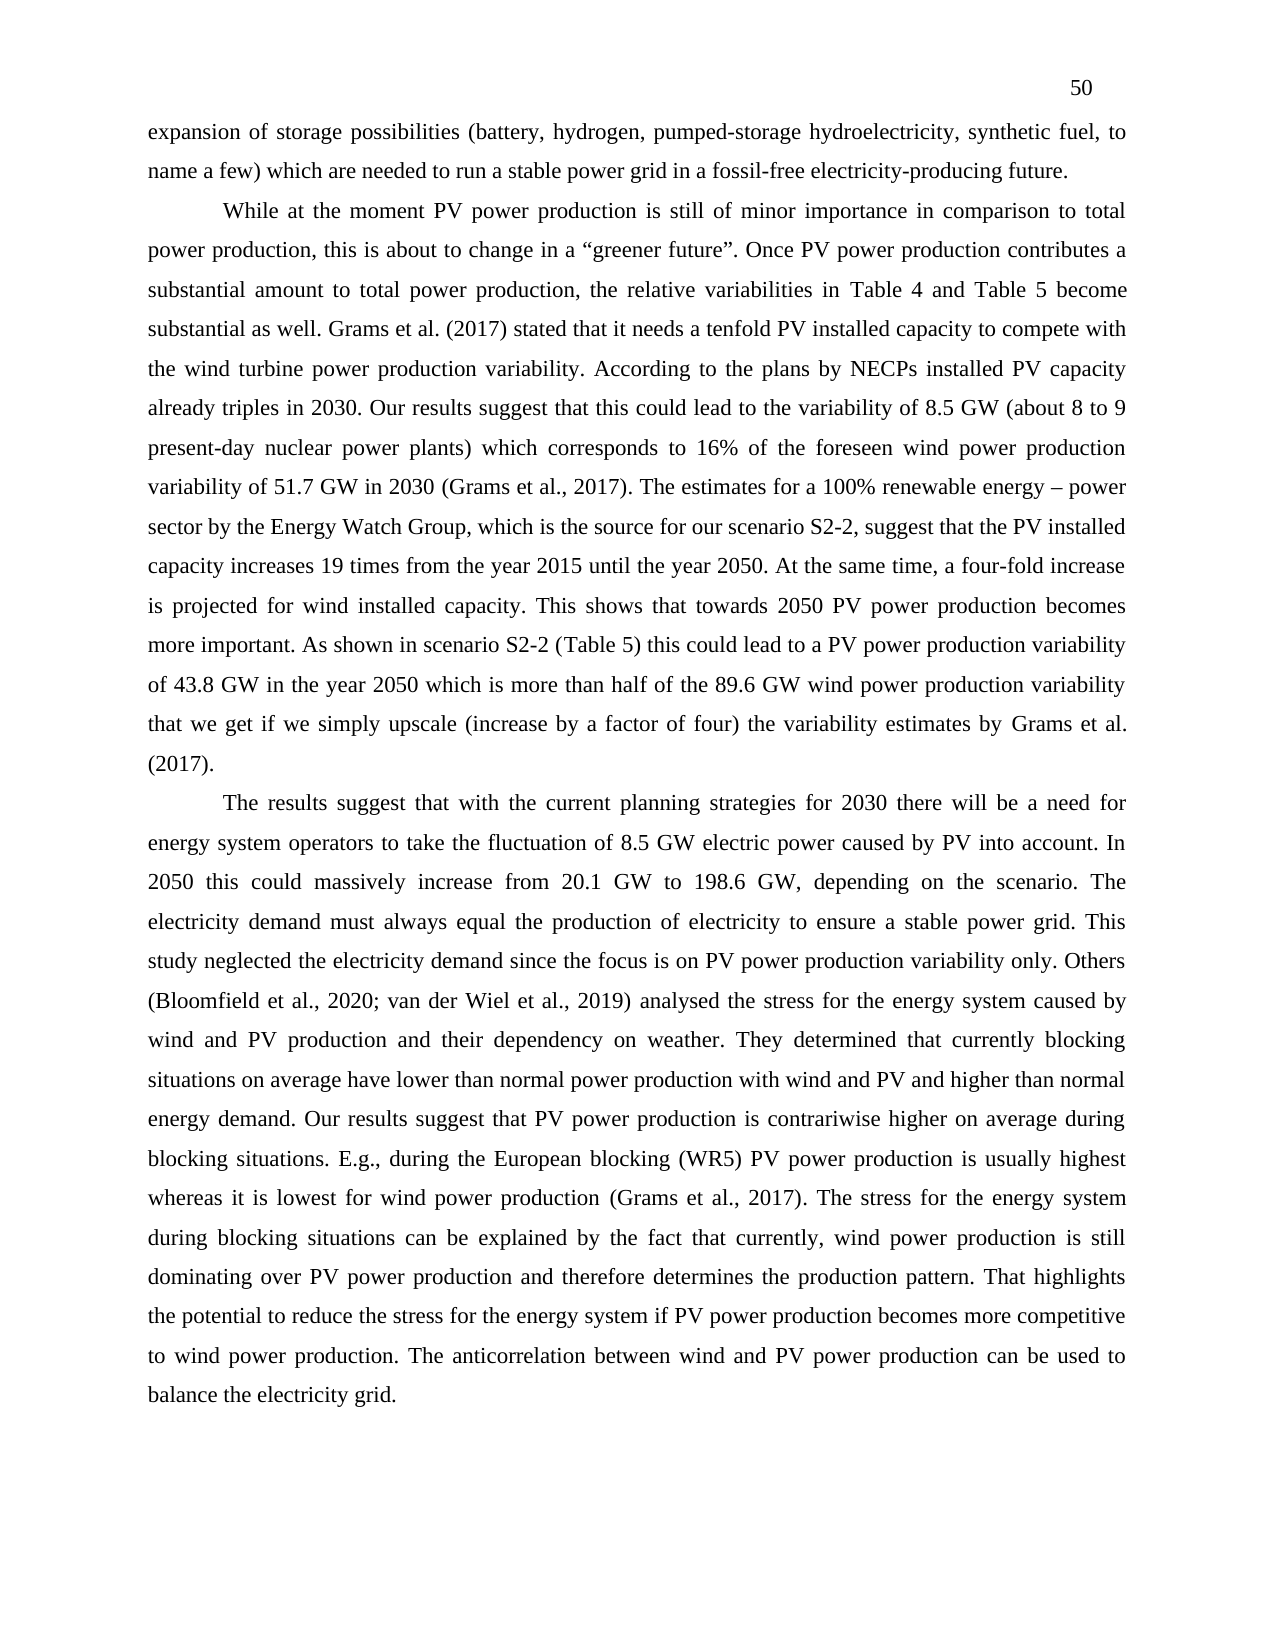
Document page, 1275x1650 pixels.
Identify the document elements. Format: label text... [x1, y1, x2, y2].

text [148, 118, 1127, 184]
text While at the moment PV power production is still of minor importance in comparison to total power production, this is about to change in a “greener future”. Once PV power production contributes a substantial amount to total power production, the relative variabilities in Table 4 and Table 5 become substantial as well. Grams et al. (2017) stated that it needs a tenfold PV installed capacity to compete with the wind turbine power production variability. According to the plans by NECPs installed PV capacity already triples in 2030. Our results suggest that this could lead to the variability of 8.5 GW (about 8 to 9 present-day nuclear power plants) which corresponds to 16% of the foreseen wind power production variability of 51.7 GW in 2030 (Grams et al., 2017). The estimates for a 100% renewable energy – power sector by the Energy Watch Group, which is the source for our scenario S2-2, suggest that the PV installed capacity increases 19 times from the year 2015 until the year 2050. At the same time, a four-fold increase is projected for wind installed capacity. This shows that towards 2050 PV power production becomes more important. As shown in scenario S2-2 (Table 5) this could lead to a PV power production variability of 43.8 GW in the year 2050 which is more than half of the 89.6 GW wind power production variability that we get if we simply upscale (increase by a factor of four) the variability estimates by Grams et al. (2017). [148, 197, 1127, 776]
text The results suggest that with the current planning strategies for 2030 there will be a need for energy system operators to take the fluctuation of 8.5 GW electric power caused by PV into account. In 2050 this could massively increase from 20.1 GW to 198.6 GW, depending on the scenario. The electricity demand must always equal the production of electricity to ensure a stable power grid. This study neglected the electricity demand since the focus is on PV power production variability only. Others (Bloomfield et al., 2020; van der Wiel et al., 2019) analysed the stress for the energy system caused by wind and PV production and their dependency on weather. They determined that currently blocking situations on average have lower than normal power production with wind and PV and higher than normal energy demand. Our results suggest that PV power production is contrariwise higher on average during blocking situations. E.g., during the European blocking (WR5) PV power production is usually highest whereas it is lowest for wind power production (Grams et al., 2017). The stress for the energy system during blocking situations can be explained by the fact that currently, wind power production is still dominating over PV power production and therefore determines the production pattern. That highlights the potential to reduce the stress for the energy system if PV power production becomes more competitive to wind power production. The anticorrelation between wind and PV power production can be used to balance the electricity grid. [148, 789, 1127, 1408]
